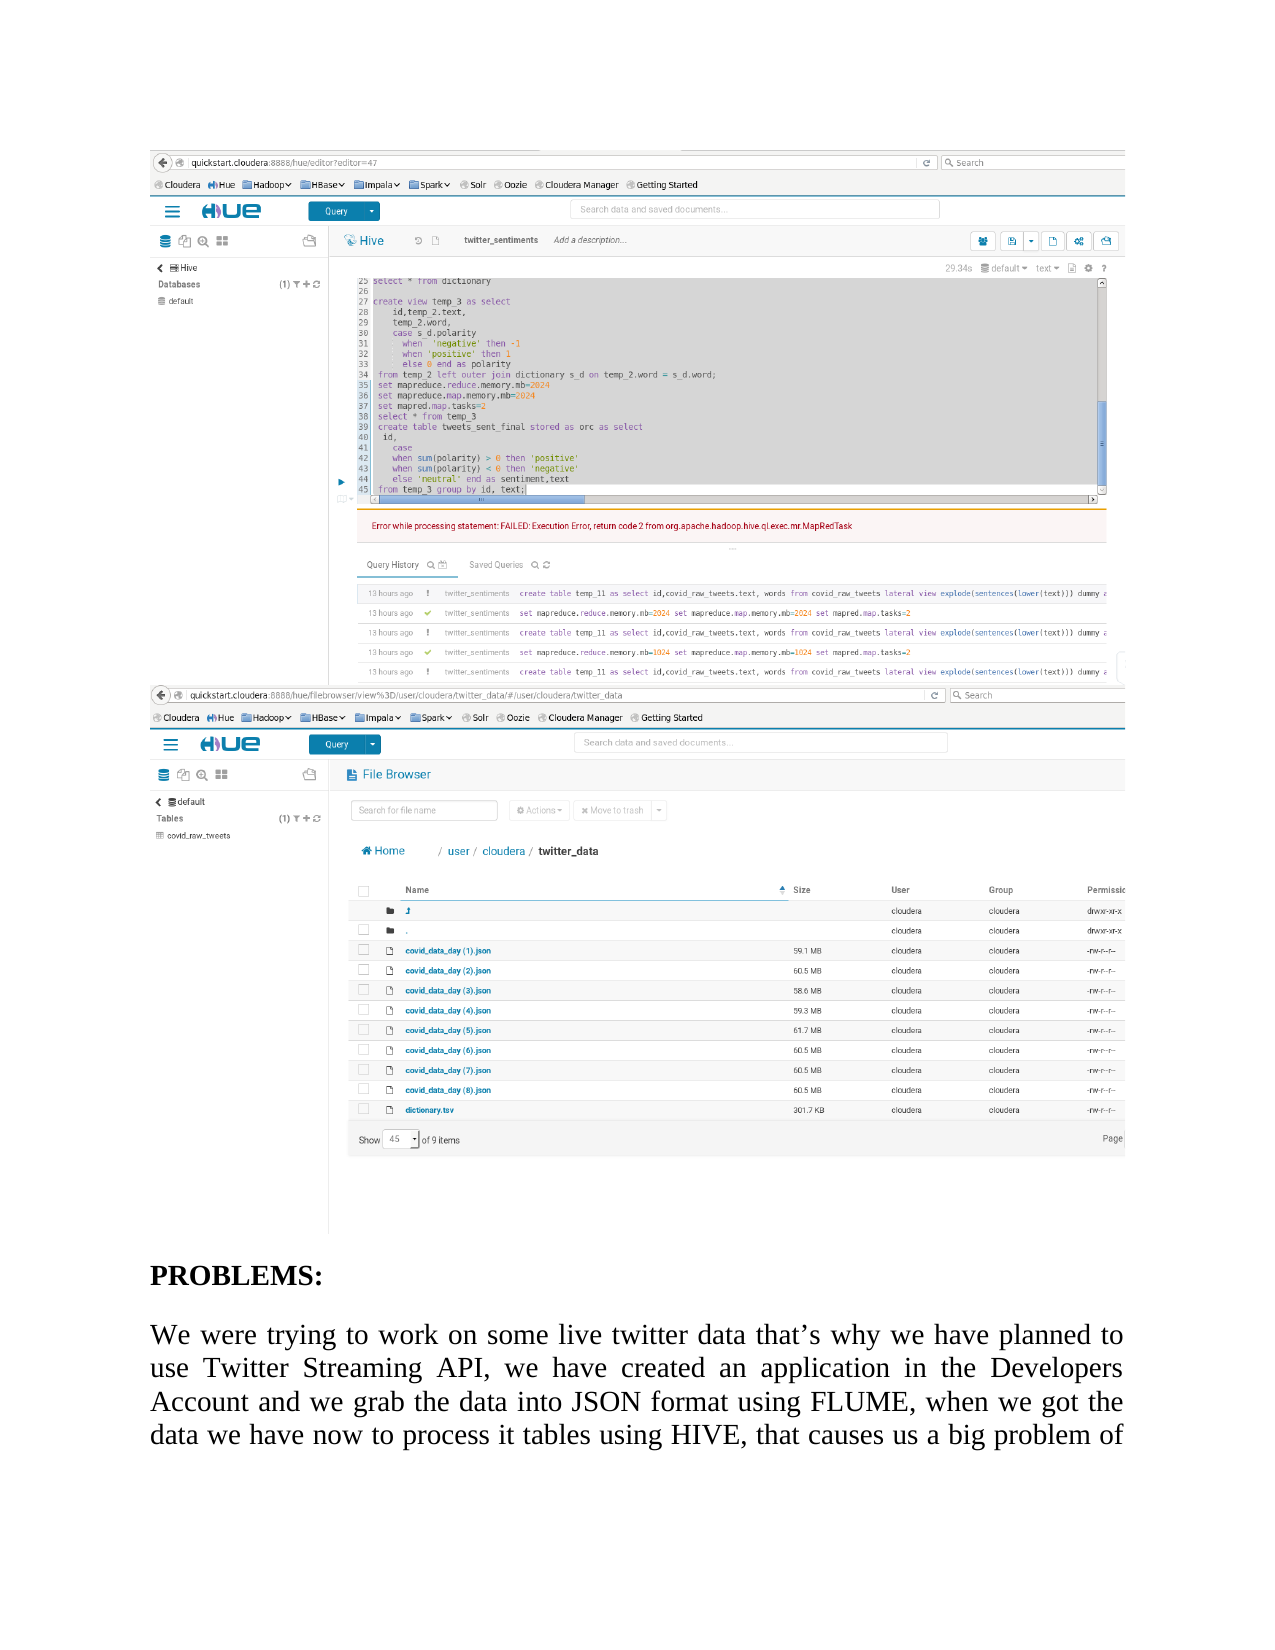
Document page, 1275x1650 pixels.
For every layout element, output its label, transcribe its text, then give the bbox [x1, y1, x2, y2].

picture [150, 730, 1125, 1234]
picture [150, 150, 1125, 727]
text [150, 1317, 1125, 1451]
text PROBLEMS: [150, 1258, 1125, 1292]
